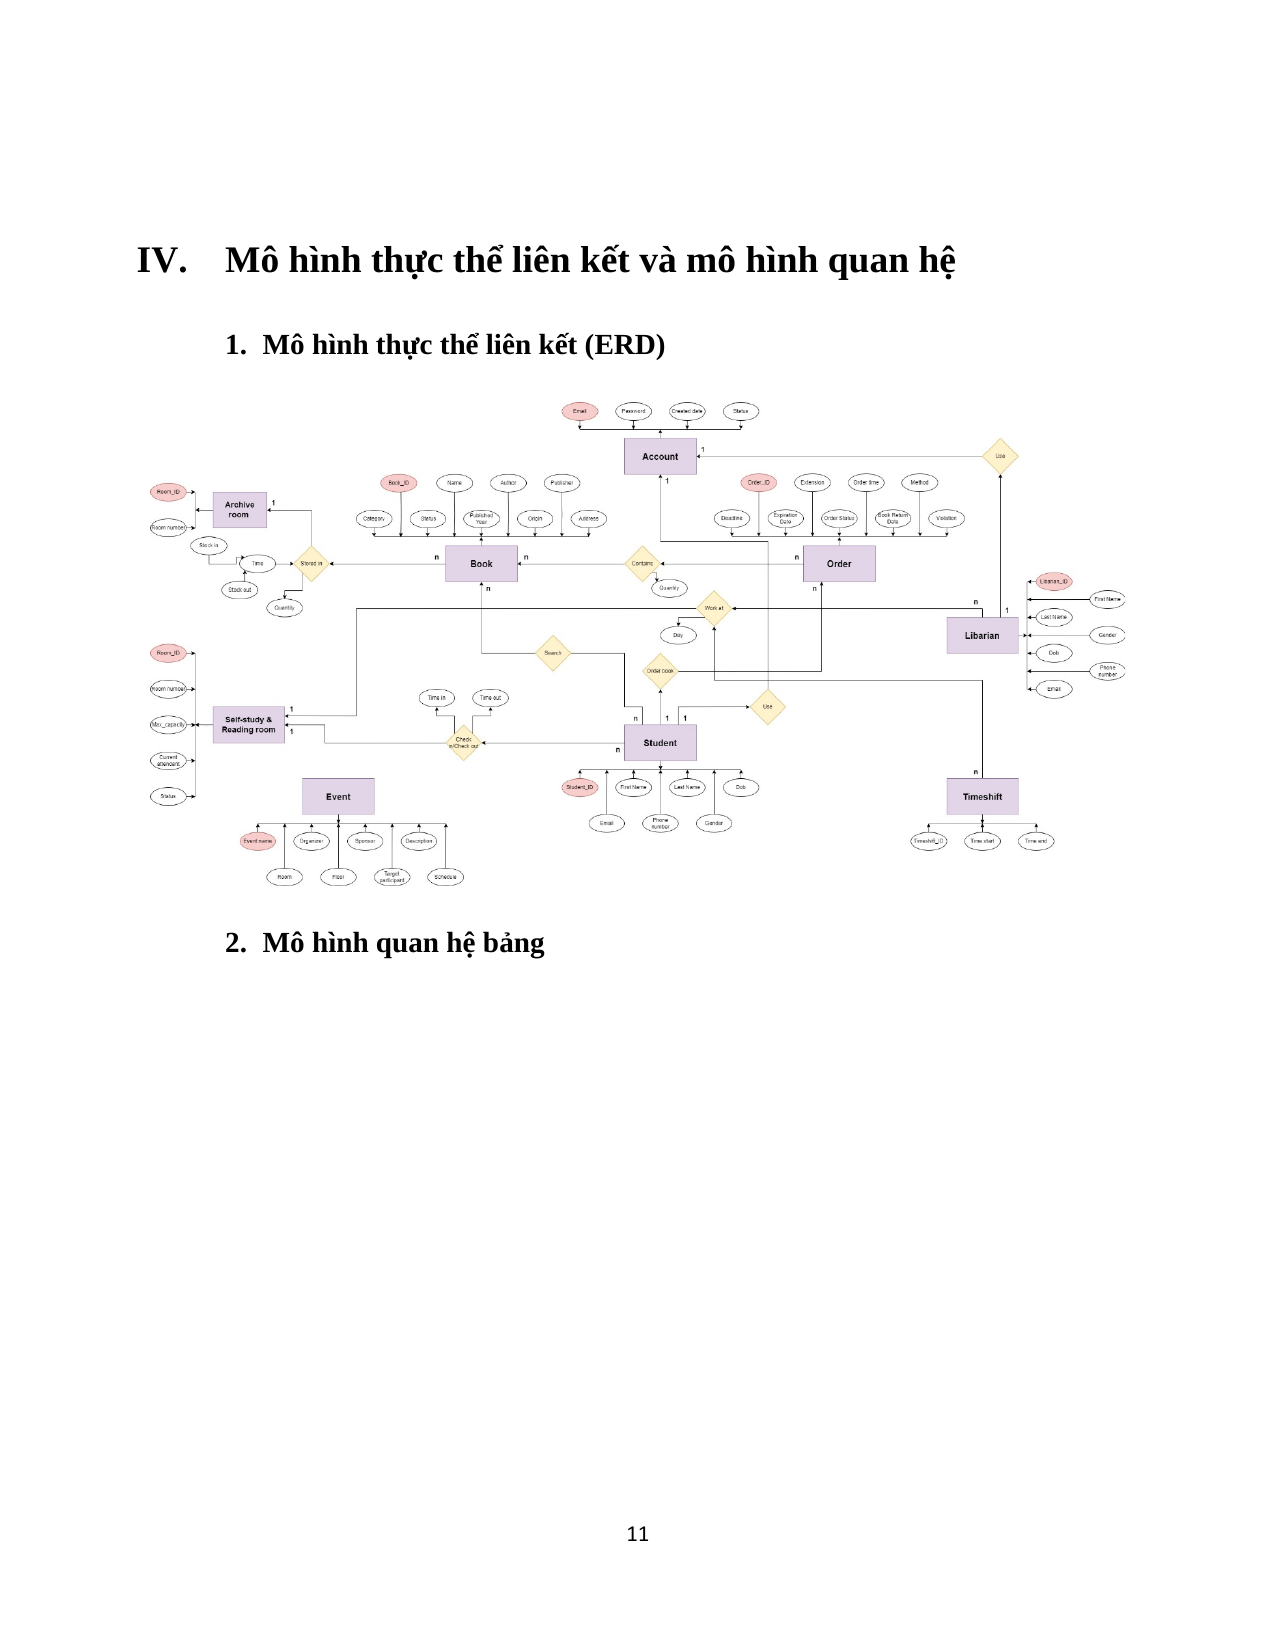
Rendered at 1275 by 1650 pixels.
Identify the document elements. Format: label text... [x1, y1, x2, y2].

list Mô hình thực thể liên kết và mô hình quan hệ [187, 238, 1125, 281]
list Mô hình quan hệ bảng [225, 925, 1125, 958]
list Mô hình thực thể liên kết (ERD) [225, 327, 1125, 361]
picture [150, 402, 1125, 886]
